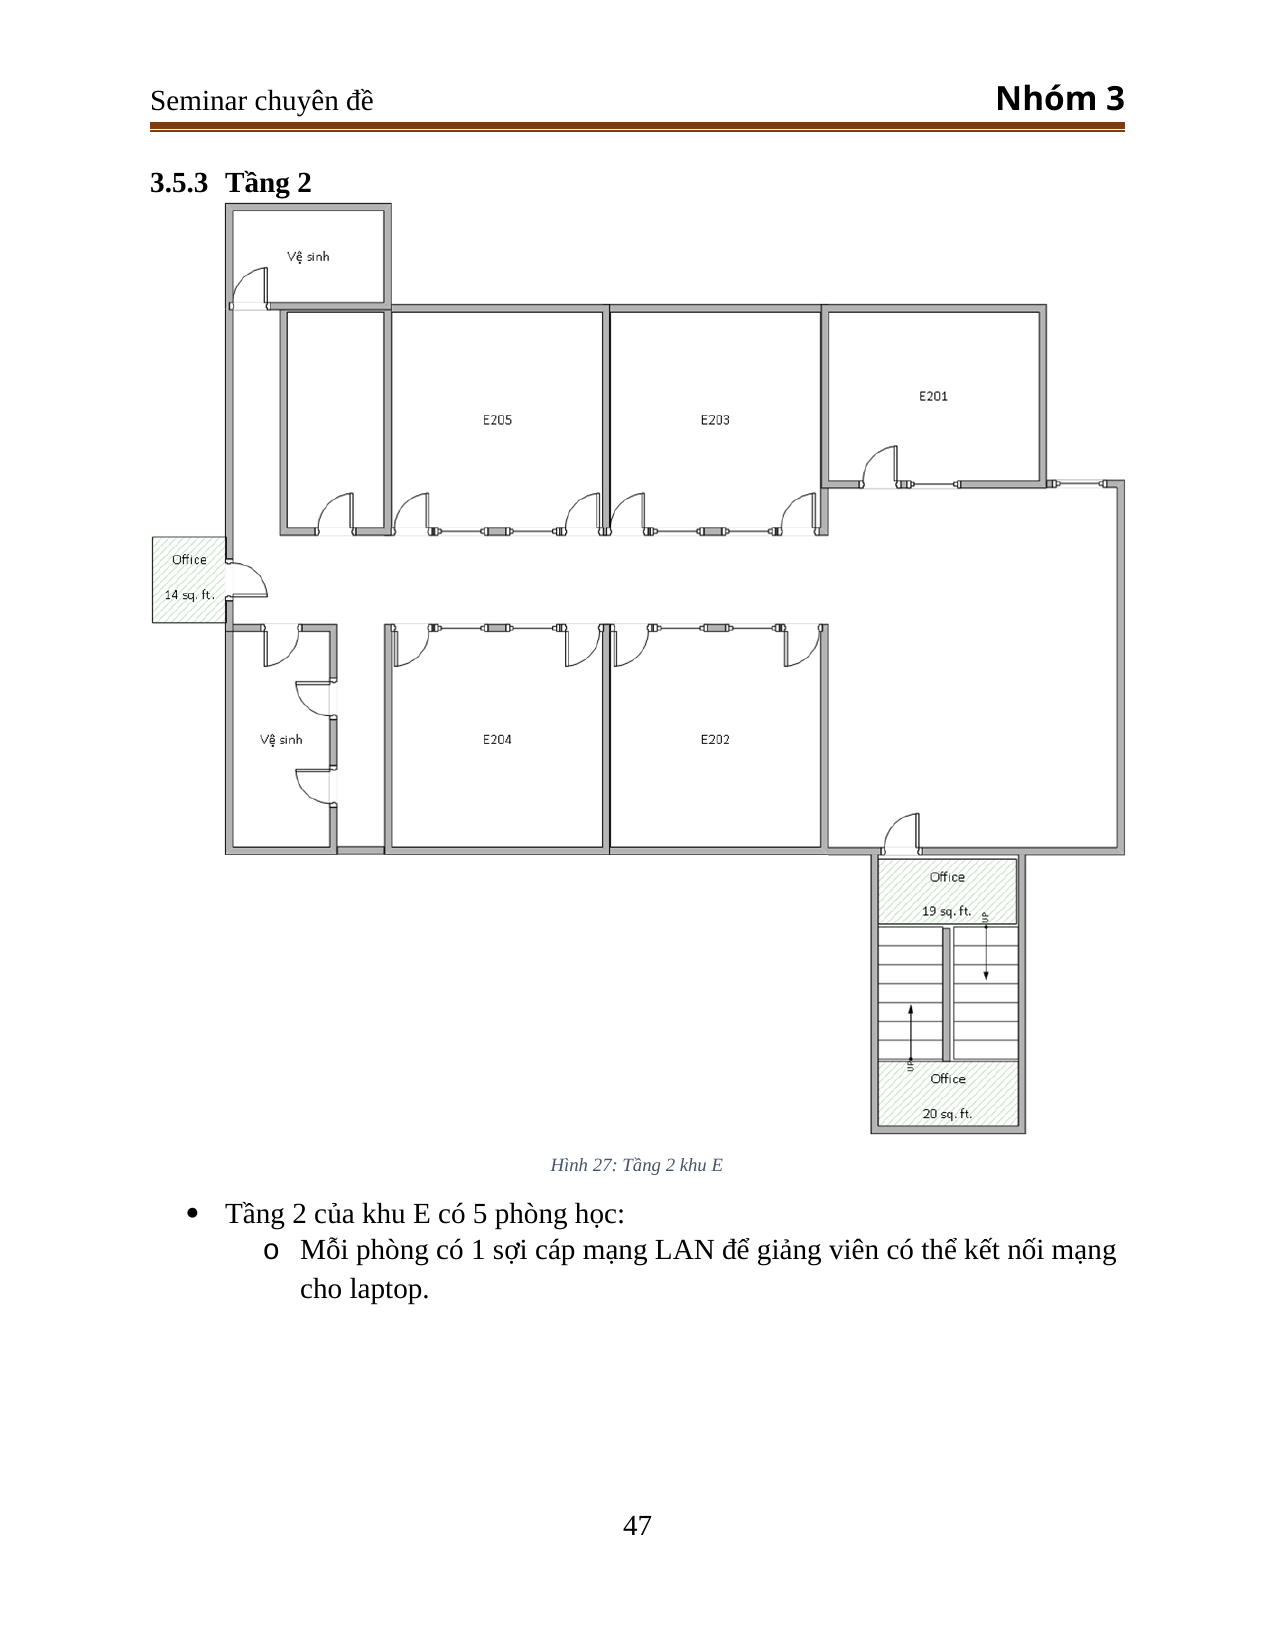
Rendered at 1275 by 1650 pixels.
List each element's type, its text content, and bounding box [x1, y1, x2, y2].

text Hình 27: Tầng 2 khu E [150, 1153, 1125, 1175]
subtitle Tầng 2 [150, 165, 1125, 199]
list Mỗi phòng có 1 sợi cáp mạng LAN để giảng viên có thể kết nối mạng cho laptop. [262, 1232, 1125, 1304]
list Tầng 2 của khu E có 5 phòng học: [187, 1196, 1125, 1229]
picture [150, 201, 1125, 1135]
